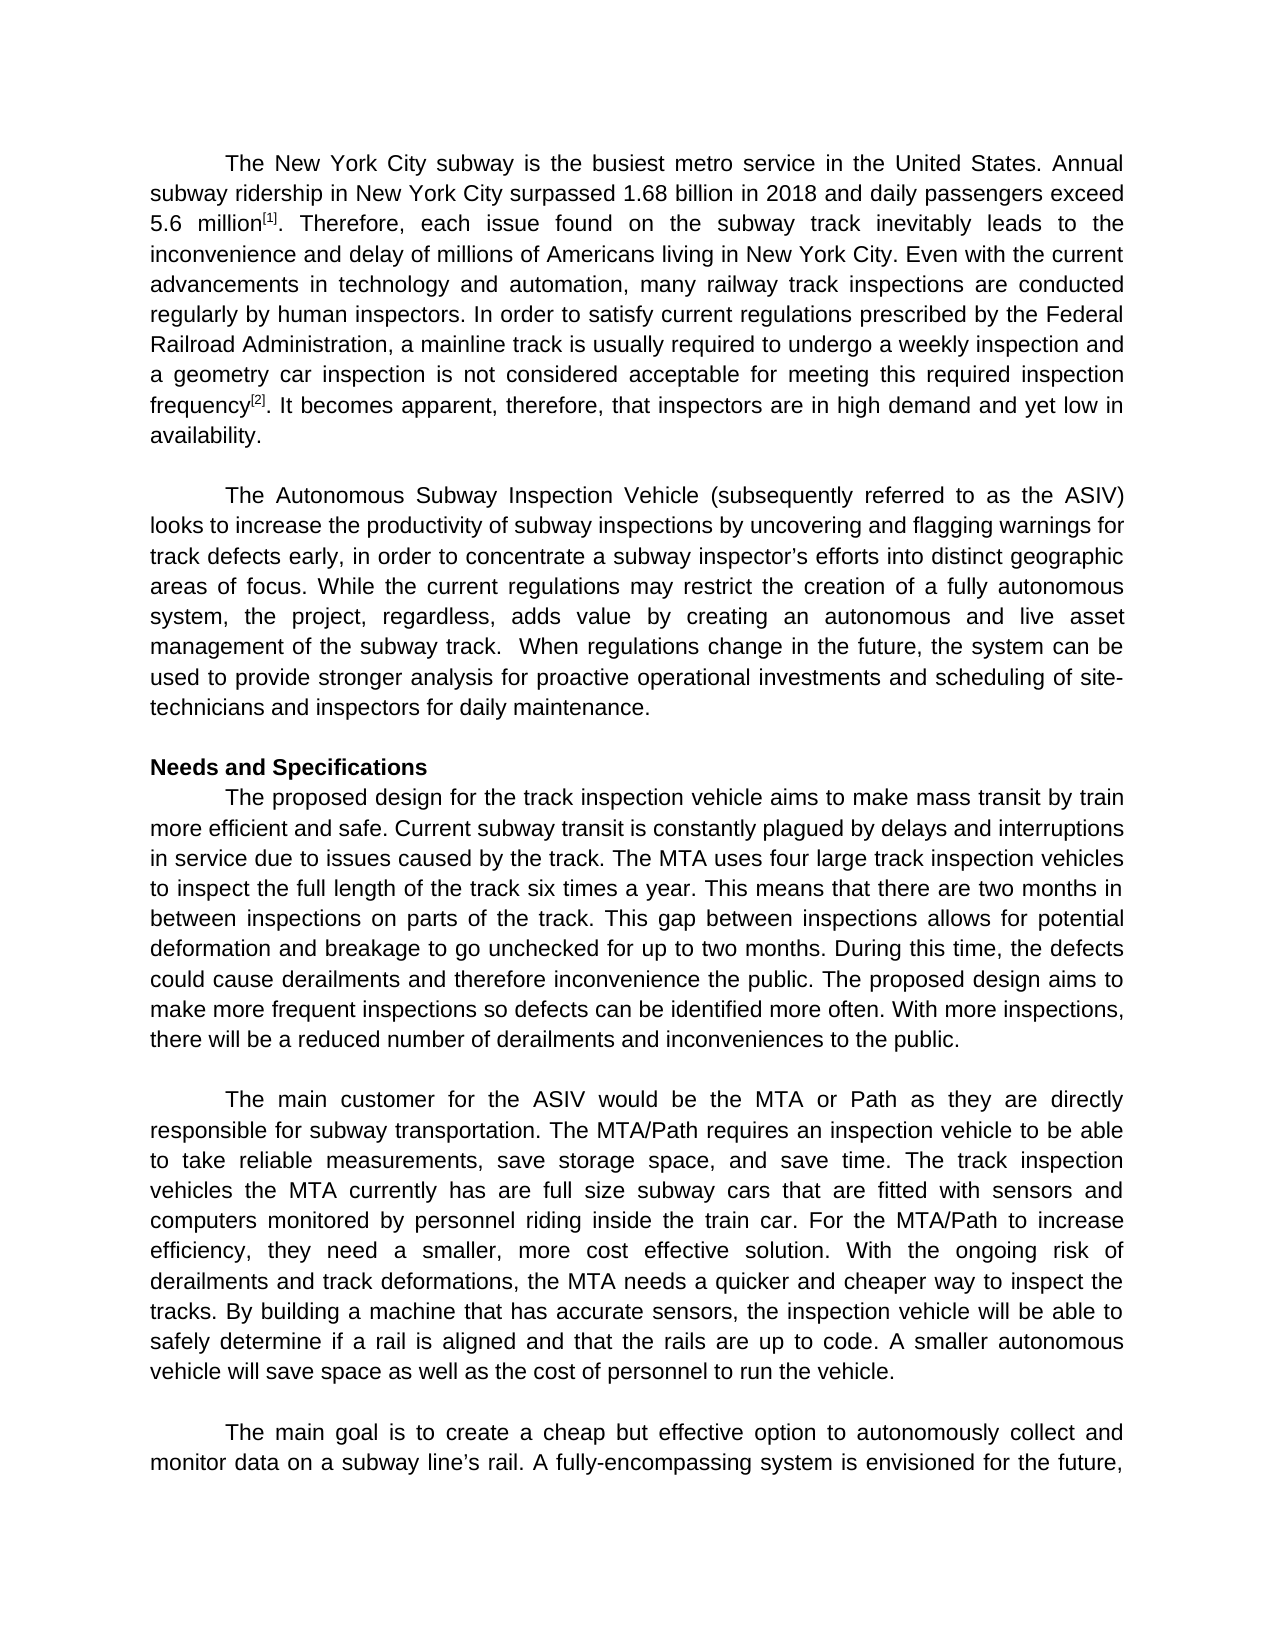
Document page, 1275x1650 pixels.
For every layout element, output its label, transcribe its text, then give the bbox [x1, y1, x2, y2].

text Needs and Specifications [150, 754, 1125, 781]
text The proposed design for the track inspection vehicle aims to make mass transit by train more efficient and safe. Current subway transit is constantly plagued by delays and interruptions in service due to issues caused by the track. The MTA uses four large track inspection vehicles to inspect the full length of the track six times a year. This means that there are two months in between inspections on parts of the track. This gap between inspections allows for potential deformation and breakage to go unchecked for up to two months. During this time, the defects could cause derailments and therefore inconvenience the public. The proposed design aims to make more frequent inspections so defects can be identified more often. With more inspections, there will be a reduced number of derailments and inconveniences to the public. [150, 784, 1125, 1052]
text The main customer for the ASIV would be the MTA or Path as they are directly responsible for subway transportation. The MTA/Path requires an inspection vehicle to be able to take reliable measurements, save storage space, and save time. The track inspection vehicles the MTA currently has are full size subway cars that are fitted with sensors and computers monitored by personnel riding inside the train car. For the MTA/Path to increase efficiency, they need a smaller, more cost effective solution. With the ongoing risk of derailments and track deformations, the MTA needs a quicker and cheaper way to inspect the tracks. By building a machine that has accurate sensors, the inspection vehicle will be able to safely determine if a rail is aligned and that the rails are up to code. A smaller autonomous vehicle will save space as well as the cost of personnel to run the vehicle. [150, 1086, 1125, 1385]
text The Autonomous Subway Inspection Vehicle (subsequently referred to as the ASIV) looks to increase the productivity of subway inspections by uncovering and flagging warnings for track defects early, in order to concentrate a subway inspector’s efforts into distinct geographic areas of focus. While the current regulations may restrict the creation of a fully autonomous system, the project, regardless, adds value by creating an autonomous and live asset management of the subway track. When regulations change in the future, the system can be used to provide stronger analysis for proactive operational investments and scheduling of site-technicians and inspectors for daily maintenance. [150, 482, 1125, 720]
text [150, 1419, 1125, 1475]
text The New York City subway is the busiest metro service in the United States. Annual subway ridership in New York City surpassed 1.68 billion in 2018 and daily passengers exceed 5.6 million[1]. Therefore, each issue found on the subway track inevitably leads to the inconvenience and delay of millions of Americans living in New York City. Even with the current advancements in technology and automation, many railway track inspections are conducted regularly by human inspectors. In order to satisfy current regulations prescribed by the Federal Railroad Administration, a mainline track is usually required to undergo a weekly inspection and a geometry car inspection is not considered acceptable for meeting this required inspection frequency[2]. It becomes apparent, therefore, that inspectors are in high demand and yet low in availability. [150, 150, 1125, 448]
